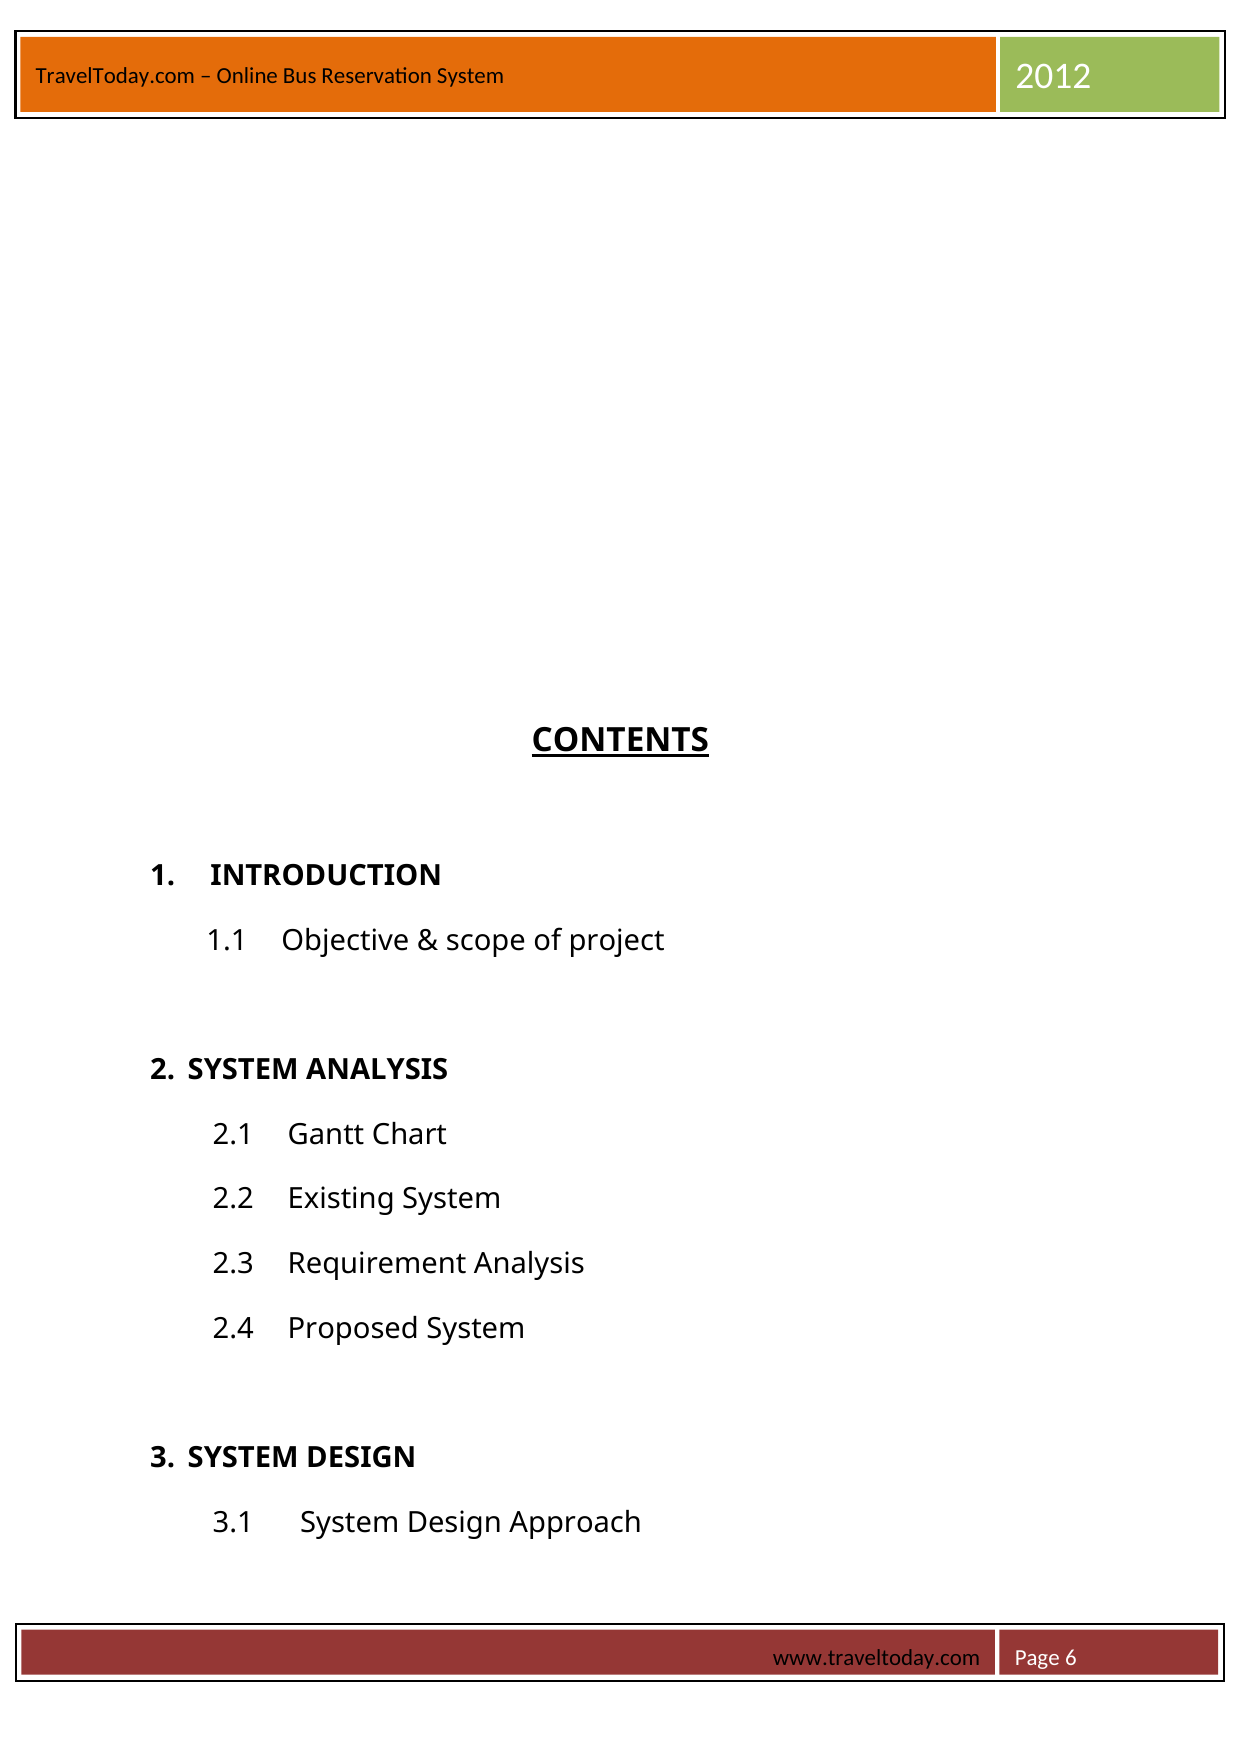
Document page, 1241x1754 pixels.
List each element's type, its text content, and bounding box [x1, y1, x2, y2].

text CONTENTS [150, 716, 1090, 762]
list Objective & scope of project [206, 919, 1090, 959]
list SYSTEM ANALYSIS [150, 1048, 1090, 1088]
list System Design Approach [212, 1501, 1090, 1541]
list Gantt Chart [212, 1113, 1090, 1153]
list Existing System [212, 1178, 1090, 1217]
list Proposed System [212, 1307, 1090, 1347]
list Requirement Analysis [212, 1242, 1090, 1282]
list SYSTEM DESIGN [150, 1437, 1090, 1476]
list INTRODUCTION [150, 854, 1090, 894]
